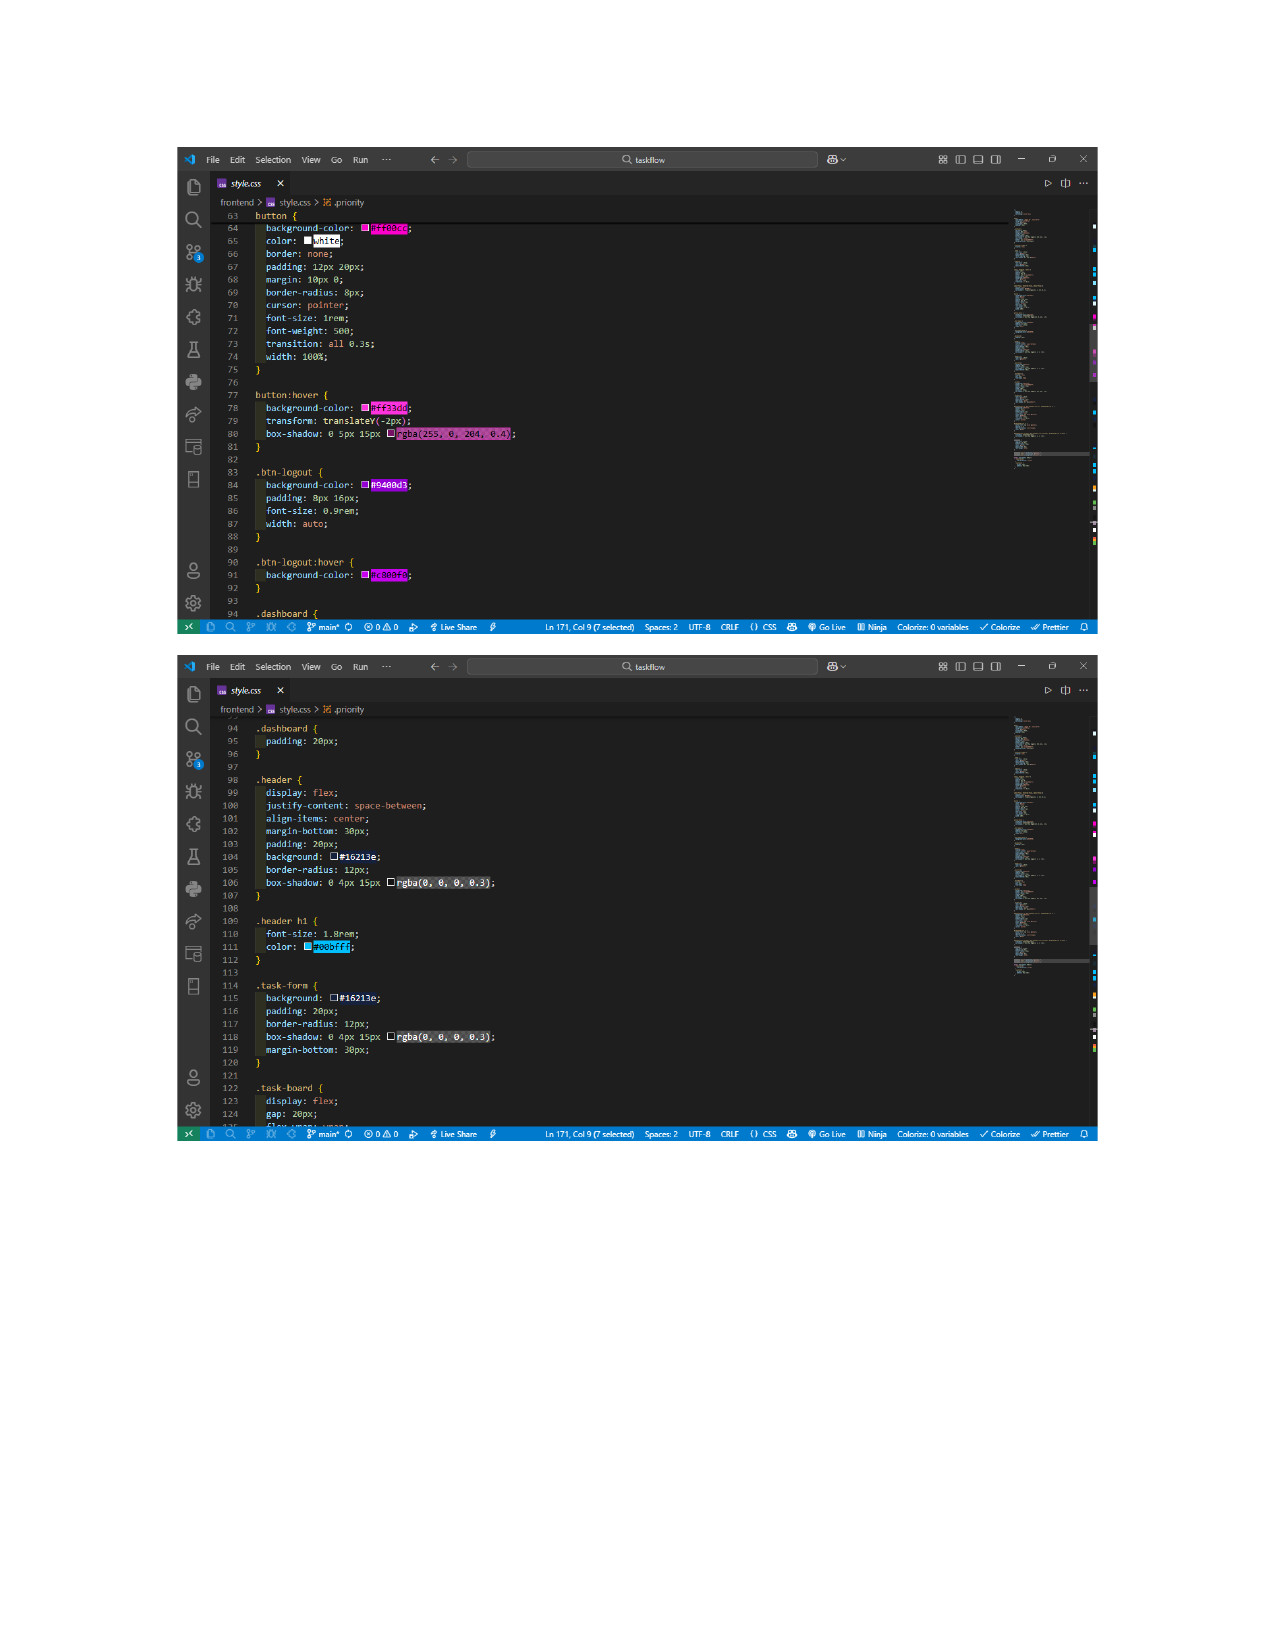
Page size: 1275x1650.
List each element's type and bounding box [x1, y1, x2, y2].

picture [177, 147, 1098, 634]
picture [177, 655, 1098, 1141]
